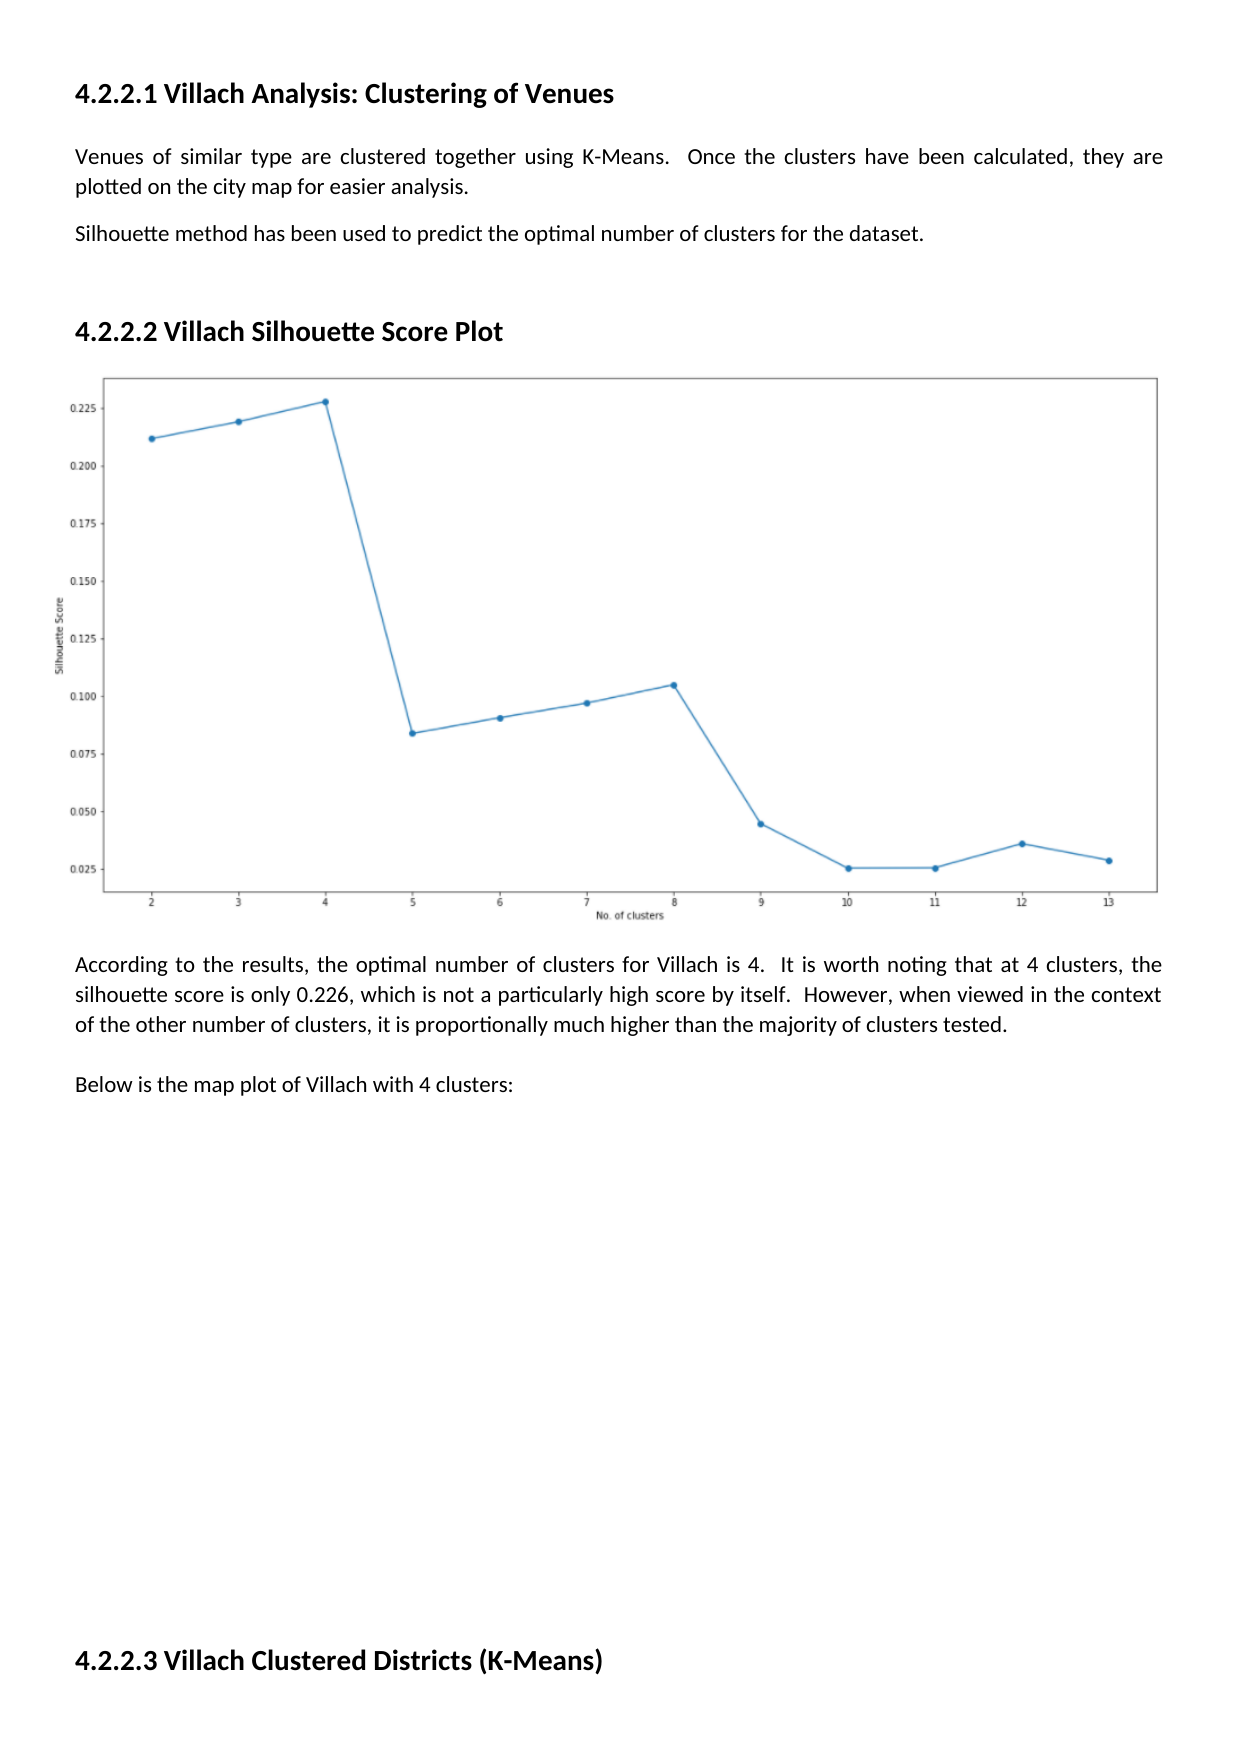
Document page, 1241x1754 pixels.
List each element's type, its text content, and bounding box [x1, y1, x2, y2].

list Below is the map plot of Villach with 4 clusters: [75, 1071, 1165, 1098]
text Silhouette method has been used to predict the optimal number of clusters for the dataset. [75, 219, 1165, 247]
picture [45, 368, 1168, 931]
text 4.2.2.2 Villach Silhouette Score Plot [75, 313, 1165, 349]
list Venues of similar type are clustered together using K-Means. Once the clusters have been calculated, they are plotted on the city map for easier analysis. [75, 142, 1165, 200]
list According to the results, the optimal number of clusters for Villach is 4. It is worth noting that at 4 clusters, the silhouette score is only 0.226, which is not a particularly high score by itself. However, when viewed in the context of the other number of clusters, it is proportionally much higher than the majority of clusters tested. [75, 950, 1165, 1038]
list 4.2.2.1 Villach Analysis: Clustering of Venues [75, 75, 1165, 111]
text 4.2.2.3 Villach Clustered Districts (K-Means) [75, 1642, 1165, 1678]
